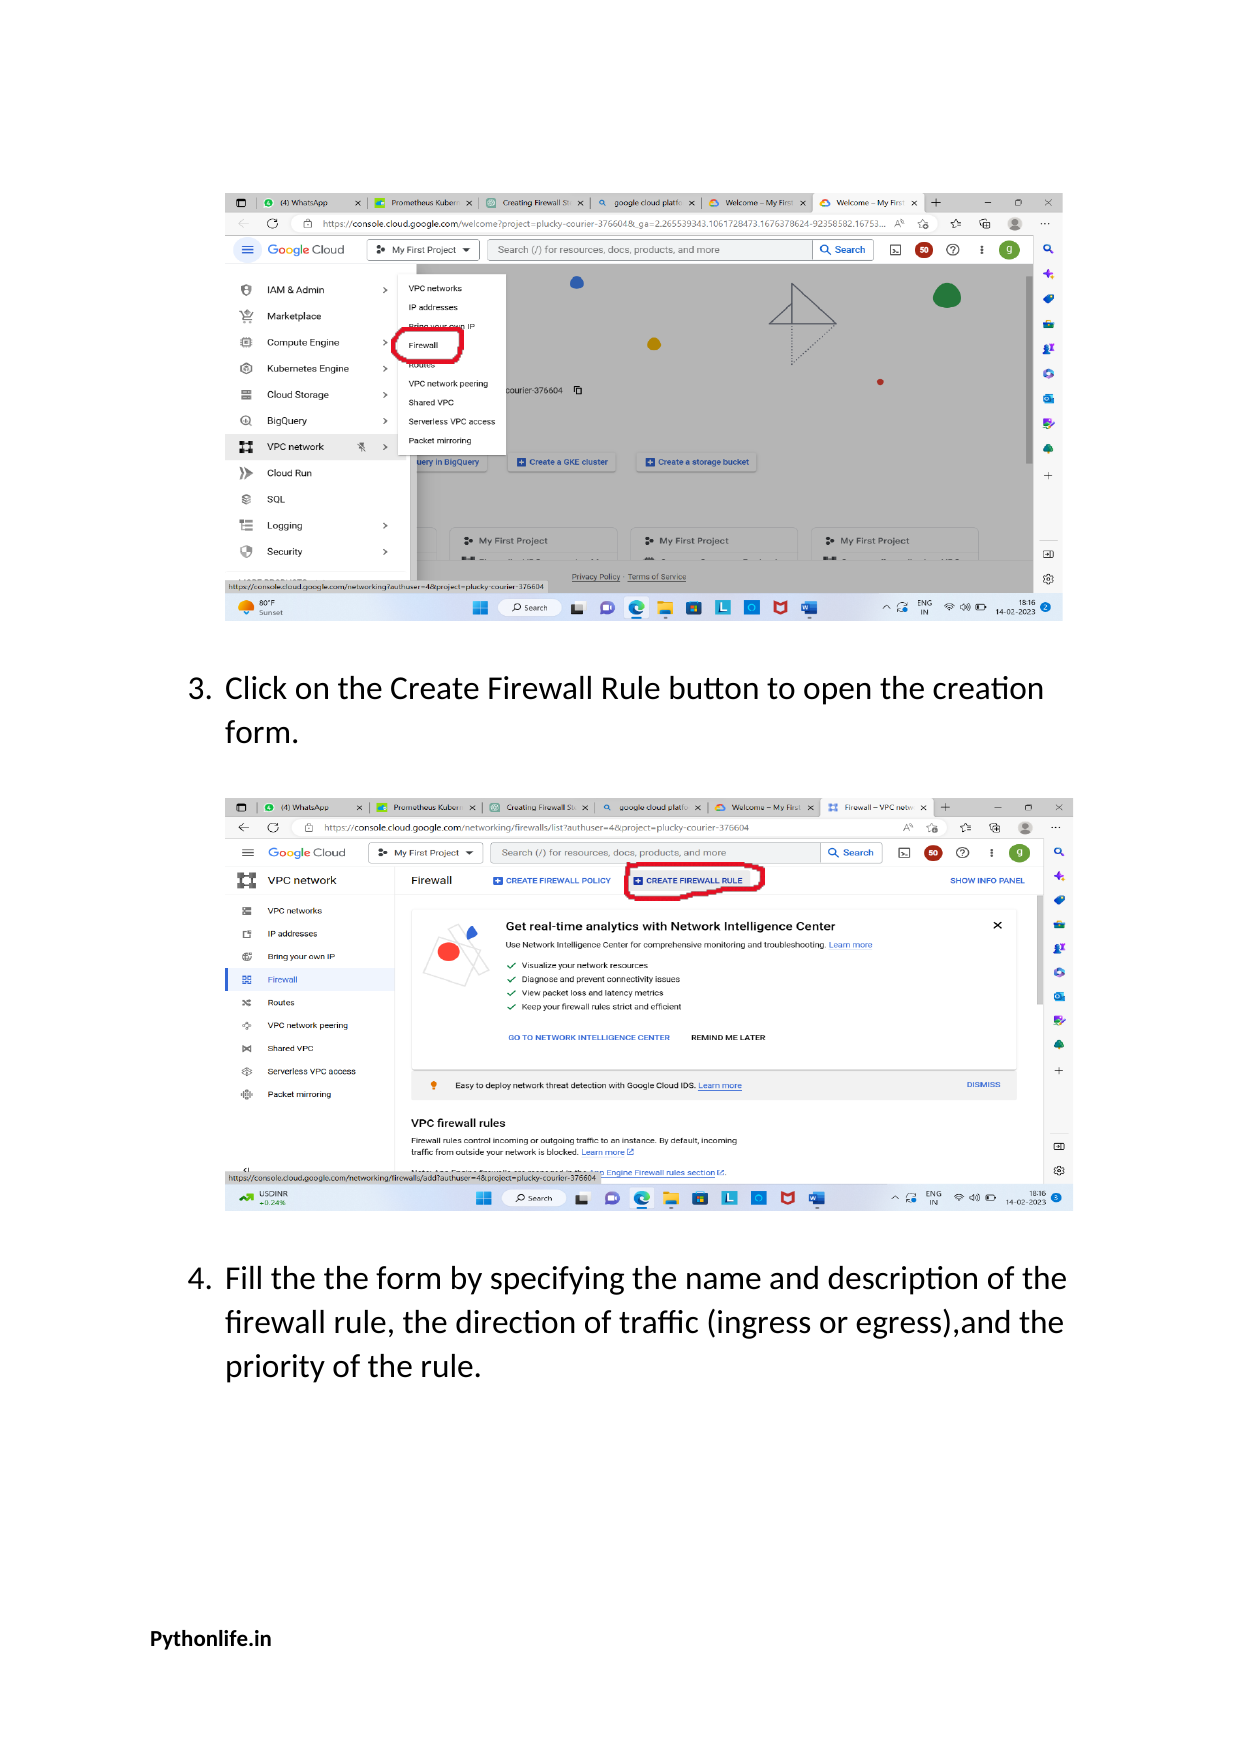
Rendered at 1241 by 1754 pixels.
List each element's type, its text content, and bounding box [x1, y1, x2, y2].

list Click on the Create Firewall Rule button to open the creation form. [187, 667, 1090, 752]
list Fill the the form by specifying the name and description of the firewall rule, the direction of traffic (ingress or egress),and the priority of the rule. [187, 1257, 1090, 1386]
picture [225, 798, 1074, 1211]
picture [225, 193, 1063, 621]
